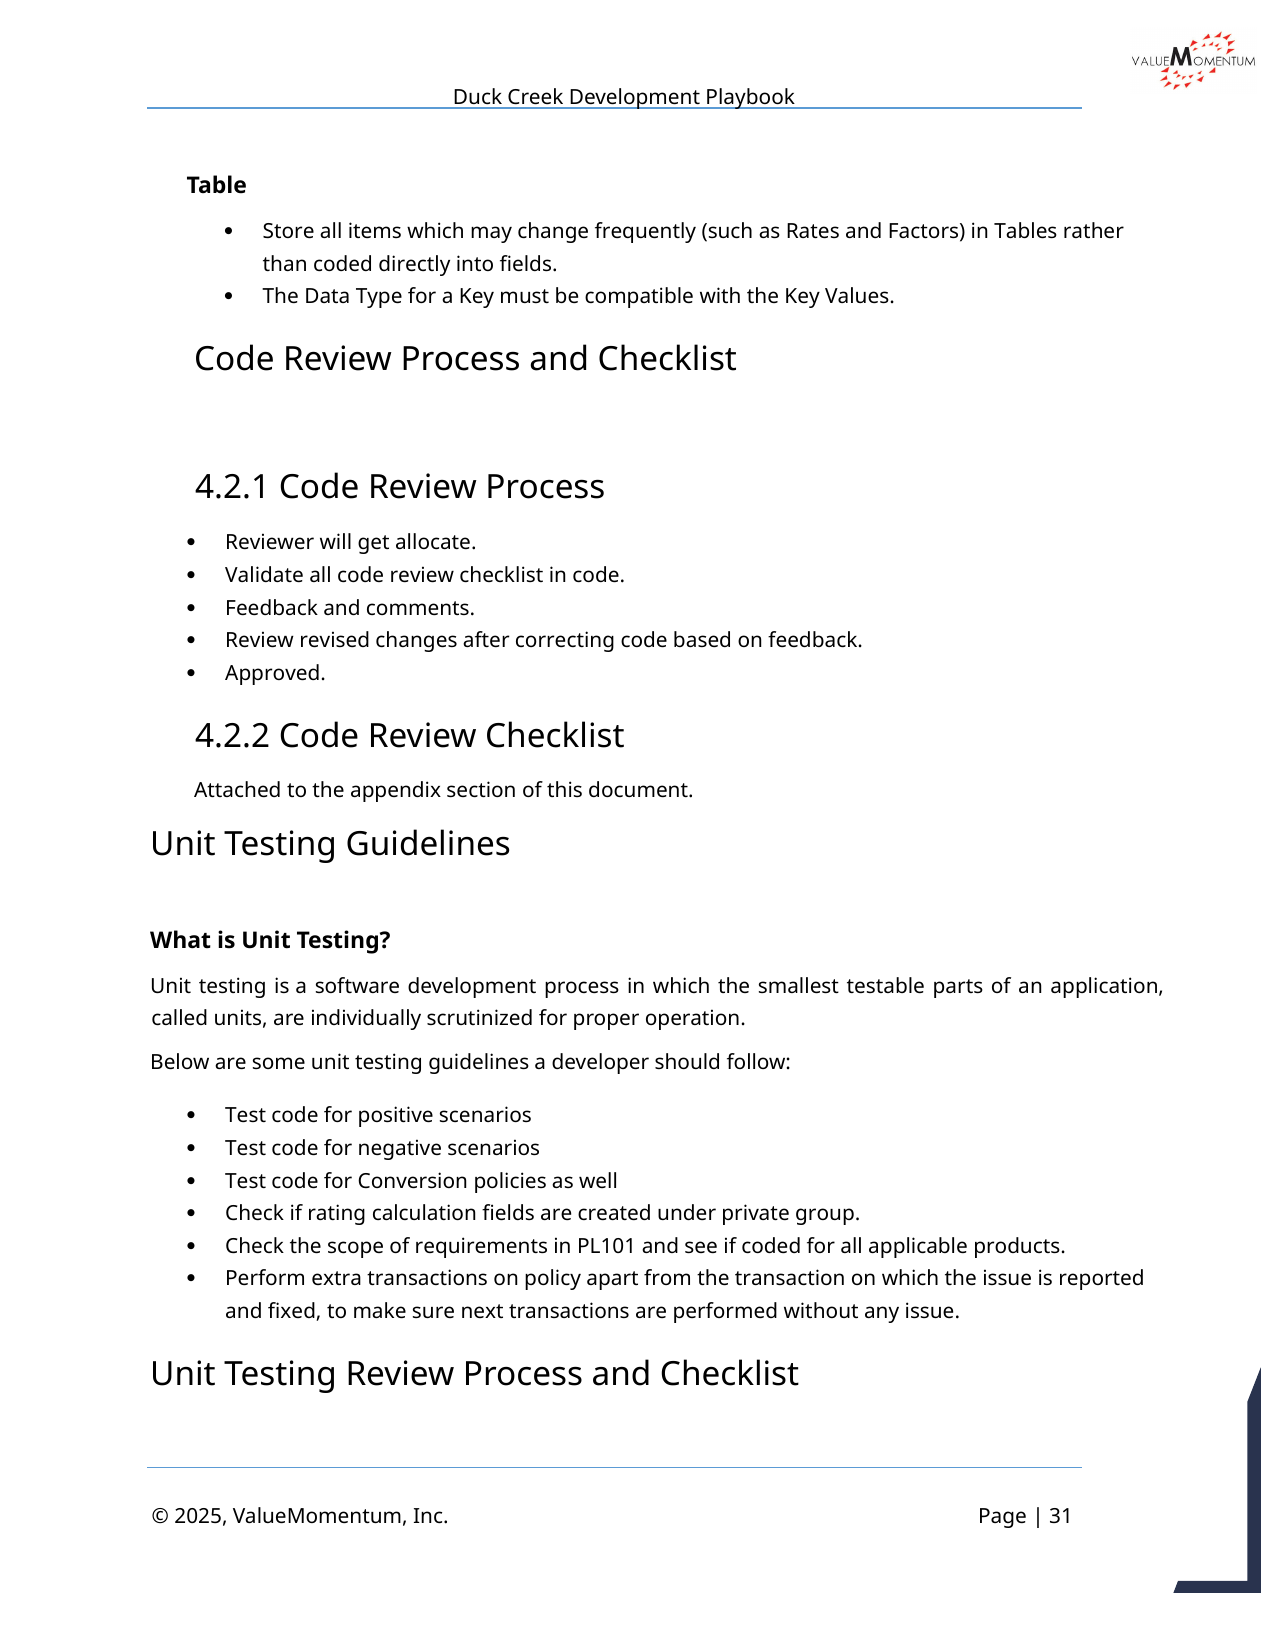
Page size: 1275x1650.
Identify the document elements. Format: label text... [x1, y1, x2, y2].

list Perform extra transactions on policy apart from the transaction on which the issue is reported and fixed, to make sure next transactions are performed without any issue. [187, 1263, 1165, 1324]
list Reviewer will get allocate. [187, 527, 1165, 556]
list Test code for Conversion policies as well [187, 1166, 1165, 1194]
list Feedback and comments. [187, 593, 1165, 621]
text What is Unit Testing? [150, 924, 1165, 956]
list Test code for positive scenarios [187, 1101, 1165, 1129]
subtitle 4.2.2 Code Review Checklist [195, 711, 1165, 757]
text Table [186, 169, 1165, 200]
list The Data Type for a Key must be compatible with the Key Values. [225, 281, 1165, 310]
subtitle 4.2.1 Code Review Process [195, 463, 1165, 509]
subtitle Unit Testing Guidelines [150, 820, 1165, 865]
list Check the scope of requirements in PL101 and see if coded for all applicable products. [187, 1231, 1165, 1259]
list Test code for negative scenarios [187, 1133, 1165, 1162]
subtitle Code Review Process and Checklist [194, 335, 1165, 380]
text Below are some unit testing guidelines a developer should follow: [150, 1047, 1165, 1076]
text Unit testing is a software development process in which the smallest testable parts of an application, called units, are individually scrutinized for proper operation. [150, 971, 1165, 1032]
list Validate all code review checklist in code. [187, 560, 1165, 588]
text Attached to the appendix section of this document. [194, 776, 1165, 804]
picture [1130, 27, 1257, 94]
list Review revised changes after correcting code based on feedback. [187, 625, 1165, 654]
list Approved. [187, 658, 1165, 686]
list Check if rating calculation fields are created under private group. [187, 1198, 1165, 1227]
subtitle Unit Testing Review Process and Checklist [150, 1349, 1165, 1395]
list Store all items which may change frequently (such as Rates and Factors) in Tables rather than coded directly into fields. [225, 216, 1165, 277]
